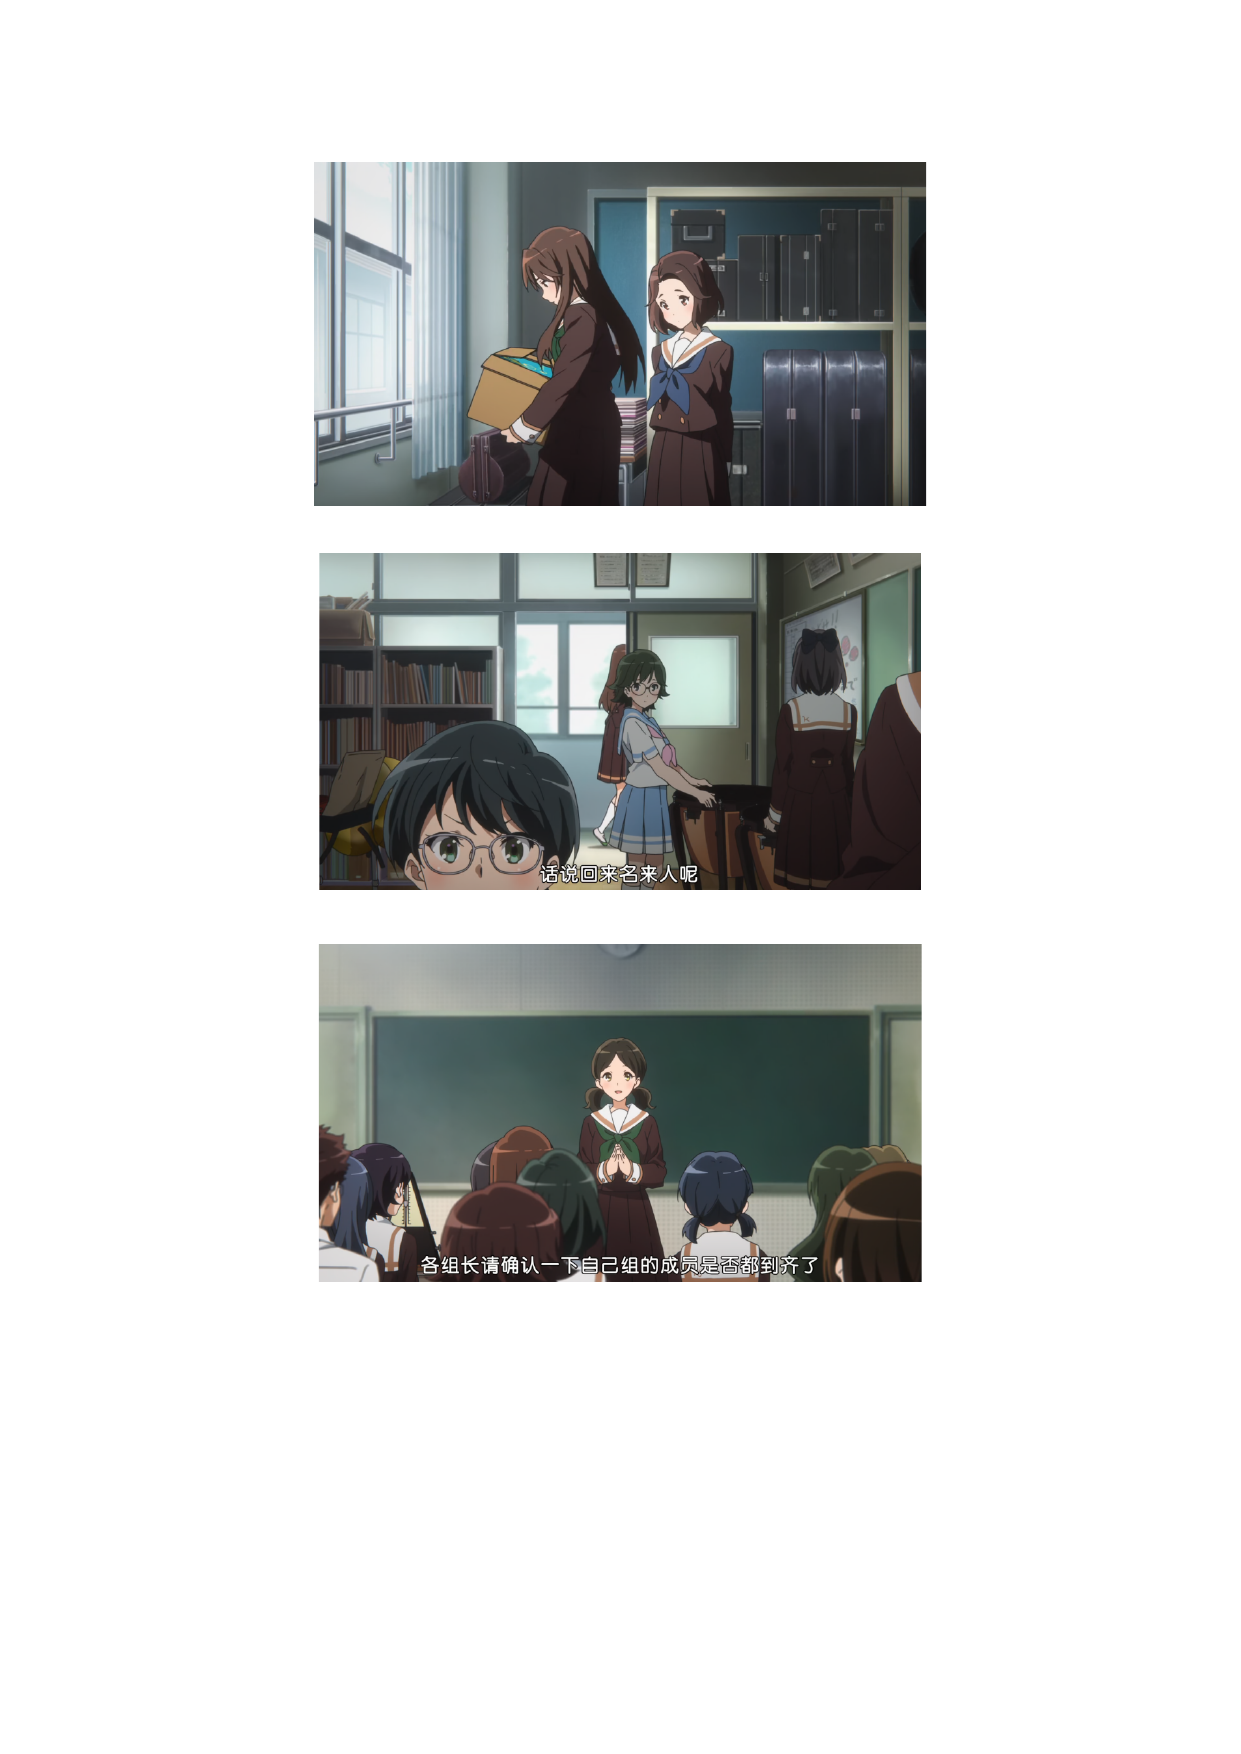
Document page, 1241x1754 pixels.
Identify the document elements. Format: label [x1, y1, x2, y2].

picture [314, 162, 927, 506]
picture [318, 944, 922, 1282]
picture [319, 553, 921, 890]
